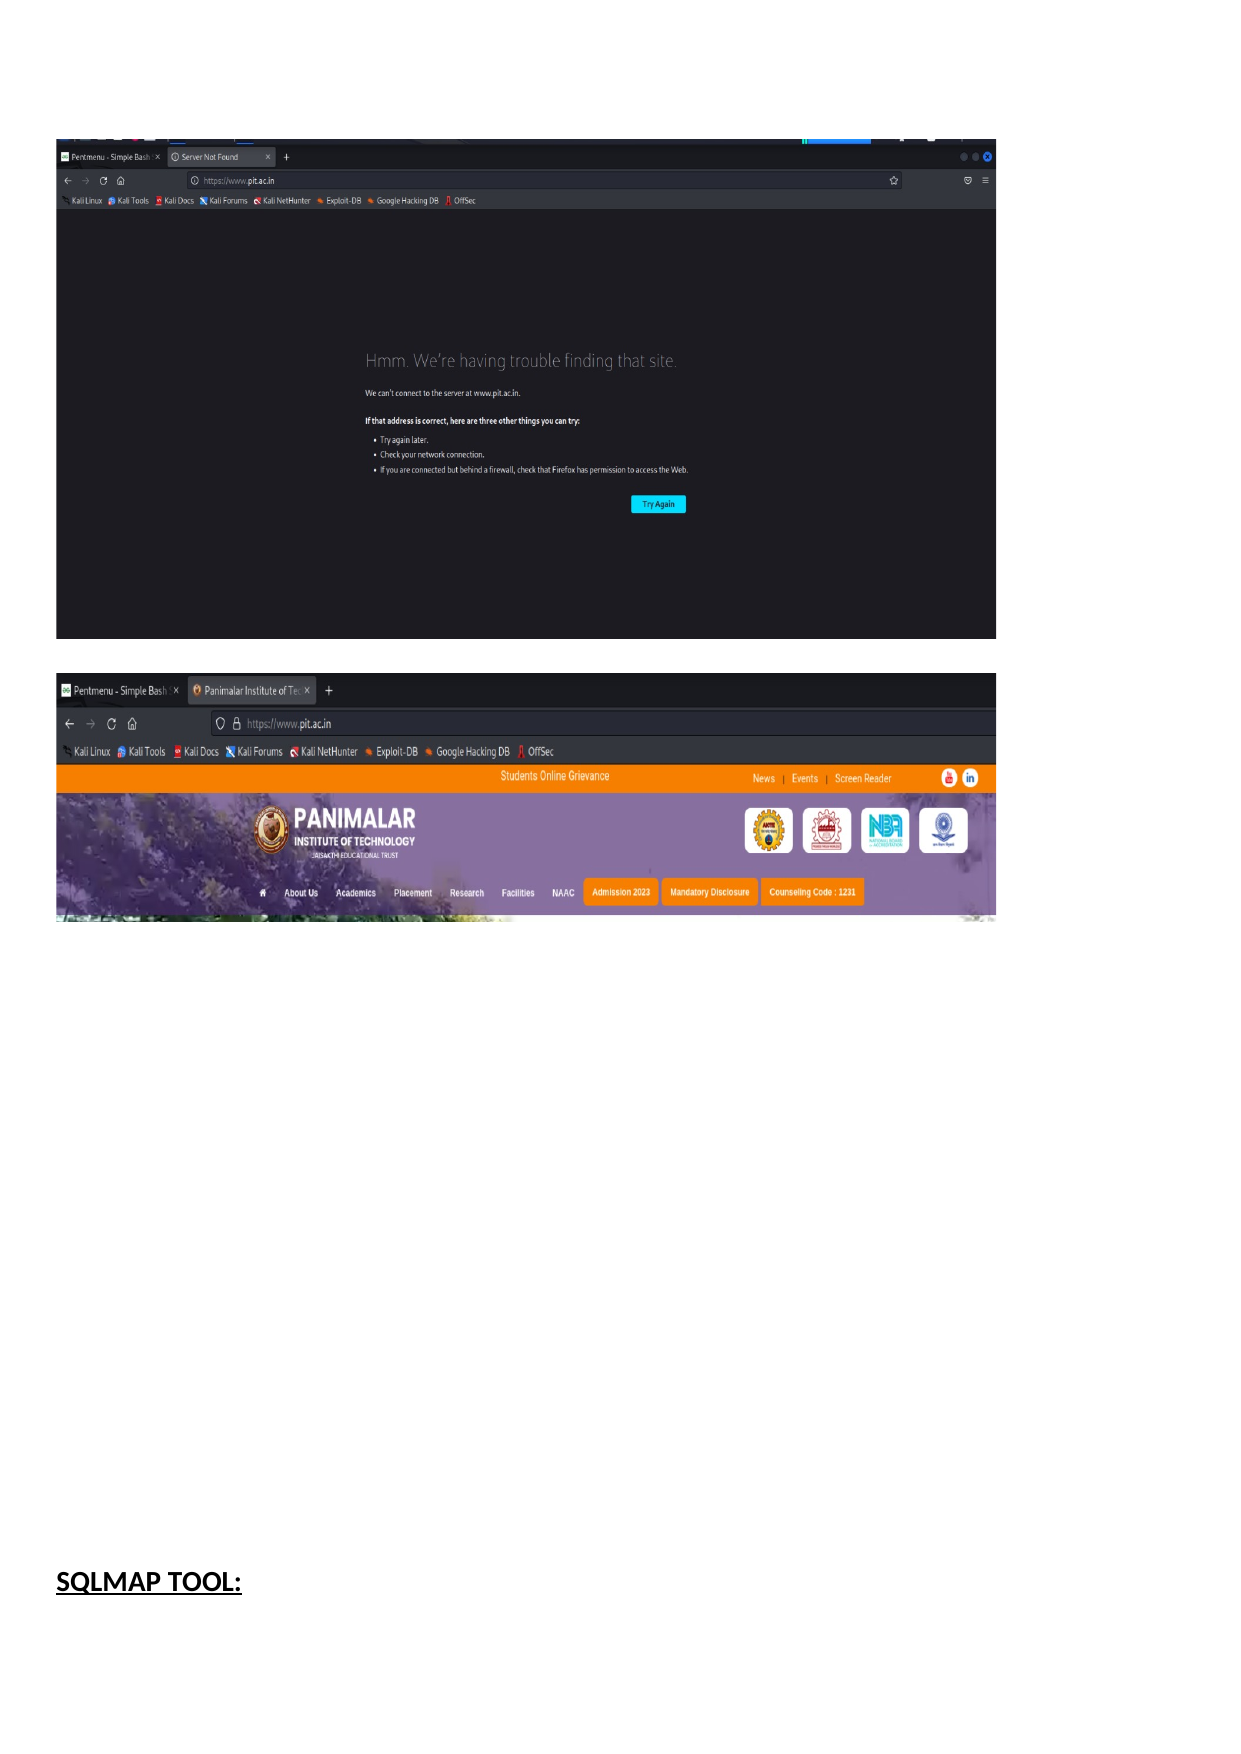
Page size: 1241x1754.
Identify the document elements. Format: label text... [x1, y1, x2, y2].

text SQLMAP TOOL: [56, 1563, 1184, 1598]
picture [56, 673, 997, 922]
picture [56, 139, 997, 639]
